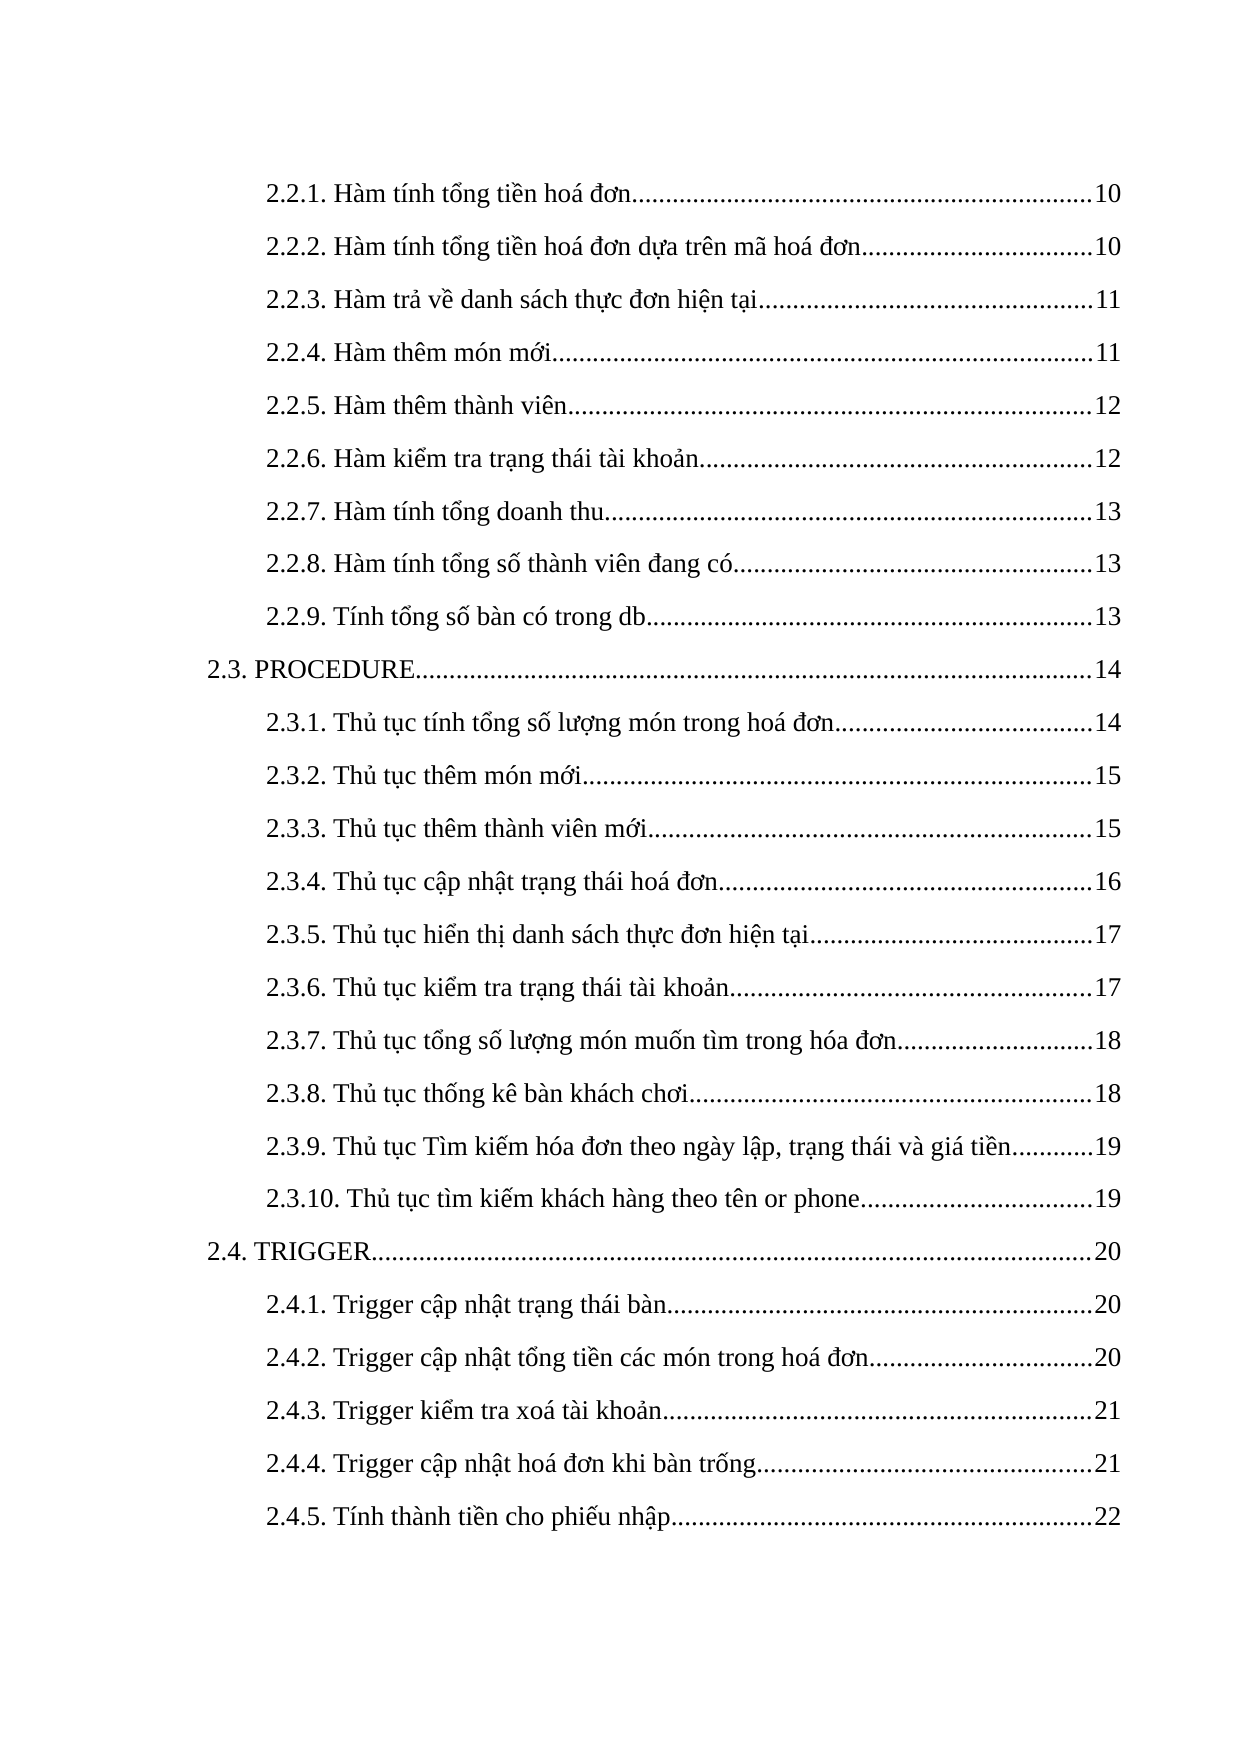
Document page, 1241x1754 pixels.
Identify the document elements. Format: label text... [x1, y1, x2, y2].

text 2.2.8. Hàm tính tổng số thành viên đang có 13 [207, 548, 1122, 579]
text 2.2.9. Tính tổng số bàn có trong db 13 [207, 601, 1122, 632]
text 2.4.1. Trigger cập nhật trạng thái bàn 20 [207, 1288, 1122, 1319]
text 2.2.4. Hàm thêm món mới 11 [207, 336, 1122, 367]
text 2.3.7. Thủ tục tổng số lượng món muốn tìm trong hóa đơn 18 [207, 1024, 1122, 1055]
text 2.3.2. Thủ tục thêm món mới 15 [207, 759, 1122, 790]
text 2.3.4. Thủ tục cập nhật trạng thái hoá đơn 16 [207, 865, 1122, 896]
text 2.3.10. Thủ tục tìm kiếm khách hàng theo tên or phone 19 [207, 1183, 1122, 1214]
text 2.2.1. Hàm tính tổng tiền hoá đơn 10 [207, 177, 1122, 208]
text 2.2.7. Hàm tính tổng doanh thu. 13 [207, 495, 1122, 526]
text 2.4.2. Trigger cập nhật tổng tiền các món trong hoá đơn 20 [207, 1341, 1122, 1372]
text 2.3. PROCEDURE 14 [207, 653, 1122, 684]
text 2.2.2. Hàm tính tổng tiền hoá đơn dựa trên mã hoá đơn 10 [207, 230, 1122, 261]
text 2.3.9. Thủ tục Tìm kiếm hóa đơn theo ngày lập, trạng thái và giá tiền 19 [207, 1130, 1122, 1161]
text 2.2.3. Hàm trả về danh sách thực đơn hiện tại 11 [207, 283, 1122, 314]
text 2.4.5. Tính thành tiền cho phiếu nhập 22 [207, 1500, 1122, 1531]
text 2.4.4. Trigger cập nhật hoá đơn khi bàn trống 21 [207, 1447, 1122, 1478]
text 2.3.1. Thủ tục tính tổng số lượng món trong hoá đơn 14 [207, 706, 1122, 737]
text 2.4. TRIGGER 20 [207, 1236, 1122, 1267]
text 2.2.6. Hàm kiểm tra trạng thái tài khoản. 12 [207, 442, 1122, 473]
text 2.3.6. Thủ tục kiểm tra trạng thái tài khoản 17 [207, 971, 1122, 1002]
text 2.3.5. Thủ tục hiển thị danh sách thực đơn hiện tại 17 [207, 918, 1122, 949]
text 2.3.3. Thủ tục thêm thành viên mới 15 [207, 812, 1122, 843]
text 2.2.5. Hàm thêm thành viên 12 [207, 389, 1122, 420]
text 2.3.8. Thủ tục thống kê bàn khách chơi 18 [207, 1077, 1122, 1108]
text 2.4.3. Trigger kiểm tra xoá tài khoản 21 [207, 1394, 1122, 1425]
